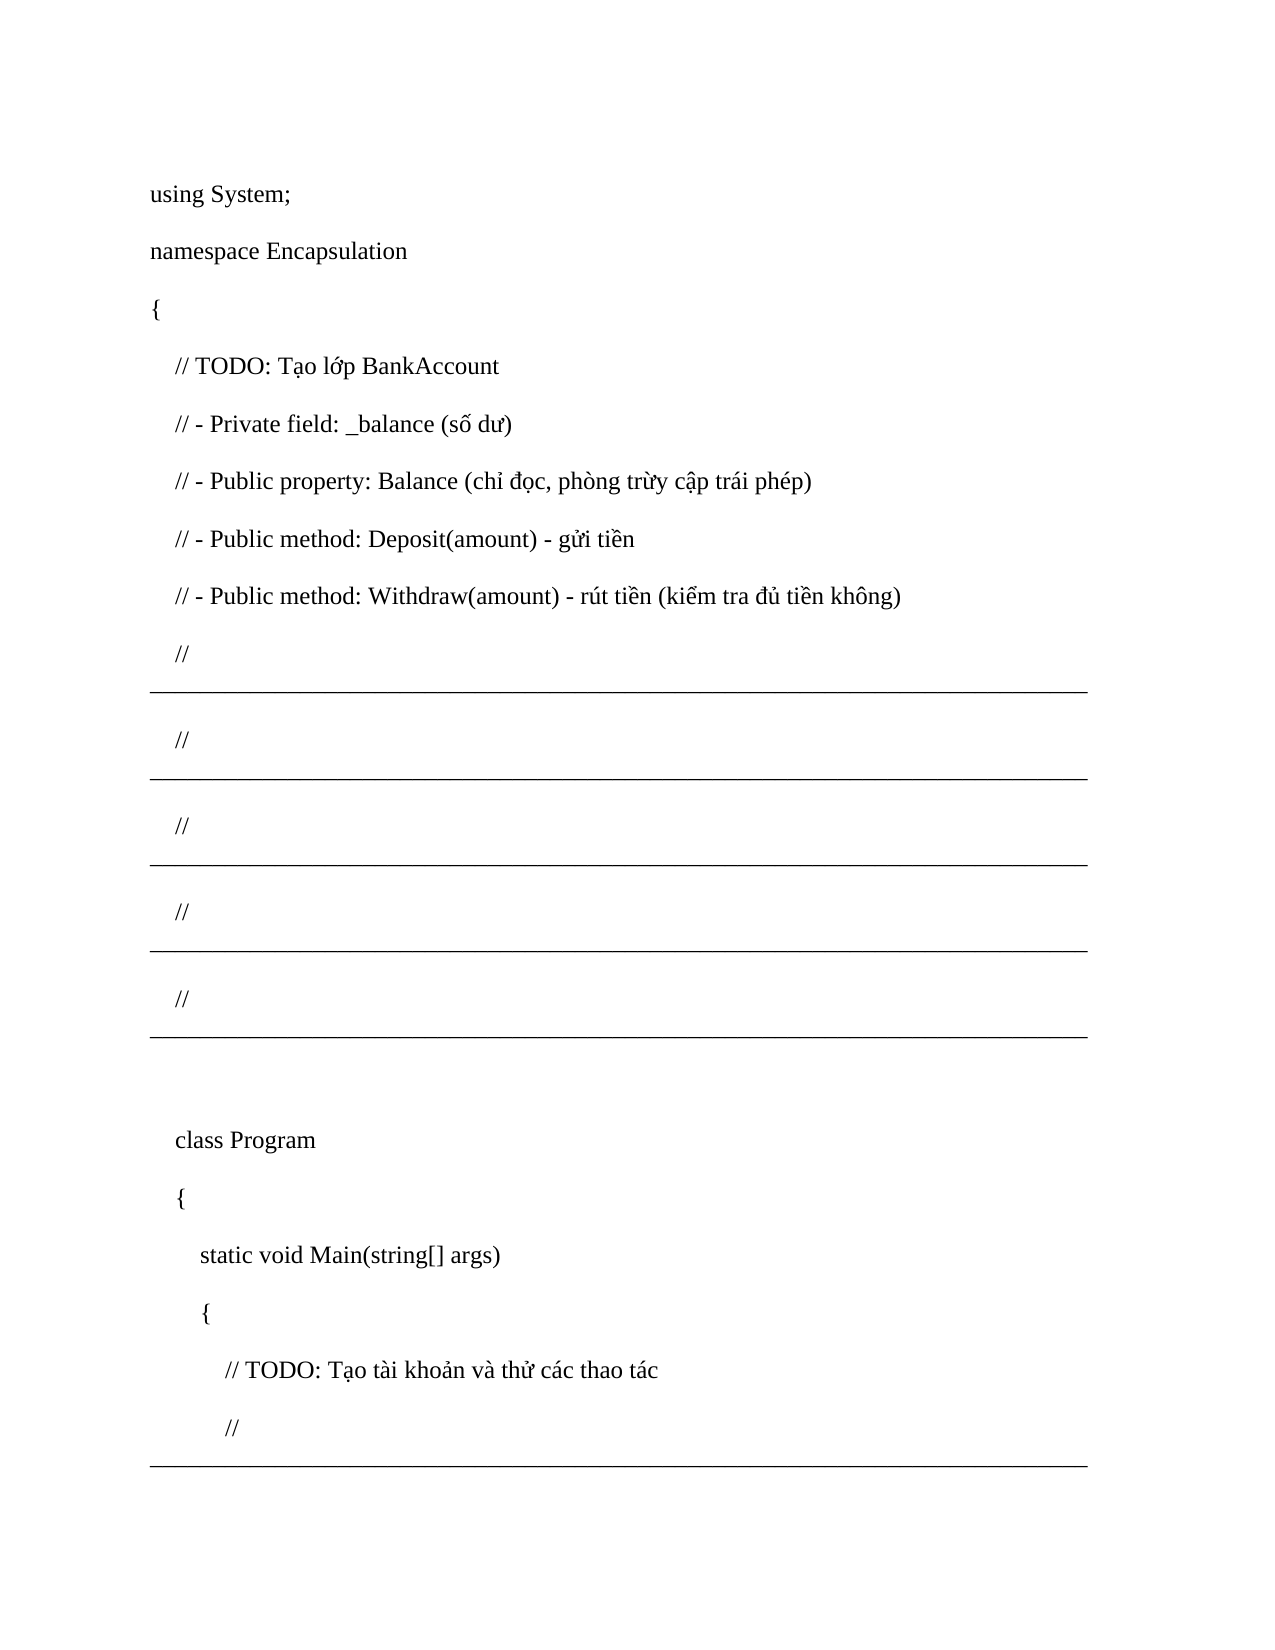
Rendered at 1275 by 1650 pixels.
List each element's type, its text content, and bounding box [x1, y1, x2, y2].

text // TODO: Tạo lớp BankAccount [150, 351, 1125, 380]
text // TODO: Tạo tài khoản và thử các thao tác [150, 1355, 1125, 1384]
text // - Private field: _balance (số dư) [150, 409, 1125, 437]
text // ___________________________________________________________________________ [150, 811, 1125, 869]
text // ___________________________________________________________________________ [150, 725, 1125, 782]
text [150, 1413, 1125, 1470]
text // ___________________________________________________________________________ [150, 984, 1125, 1041]
text // - Public property: Balance (chỉ đọc, phòng trừy cập trái phép) [150, 466, 1125, 495]
text static void Main(string[] args) [150, 1240, 1125, 1269]
text { [150, 294, 1125, 322]
text using System; [150, 179, 1125, 207]
text namespace Encapsulation [150, 236, 1125, 265]
text { [150, 1183, 1125, 1211]
text // - Public method: Deposit(amount) - gửi tiền [150, 524, 1125, 552]
text // - Public method: Withdraw(amount) - rút tiền (kiểm tra đủ tiền không) [150, 581, 1125, 610]
text { [150, 1298, 1125, 1326]
text // ___________________________________________________________________________ [150, 897, 1125, 955]
text class Program [150, 1125, 1125, 1154]
text // ___________________________________________________________________________ [150, 639, 1125, 696]
